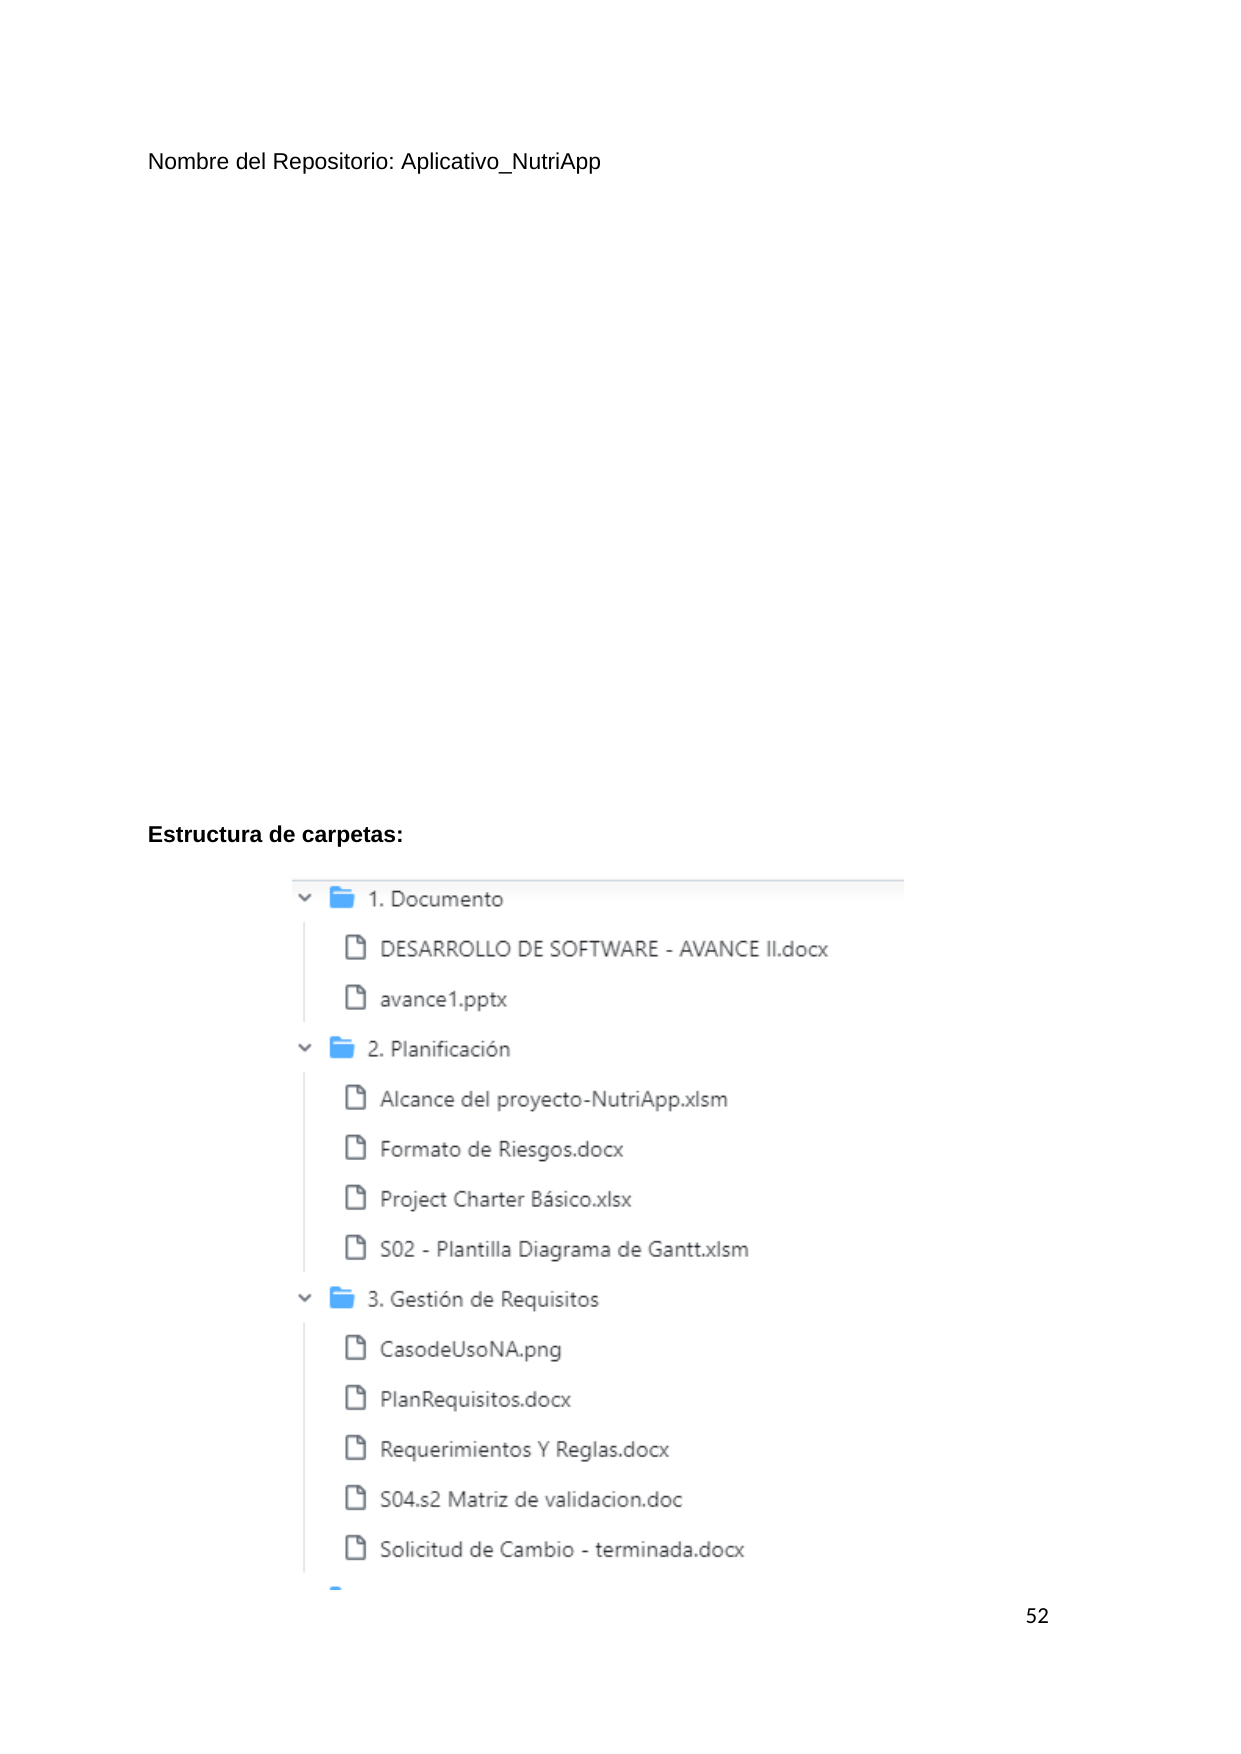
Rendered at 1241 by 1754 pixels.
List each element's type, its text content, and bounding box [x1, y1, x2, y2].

text Nombre del Repositorio: Aplicativo_NutriApp [148, 148, 1048, 174]
text Estructura de carpetas: [148, 821, 1048, 848]
picture [291, 877, 905, 1590]
